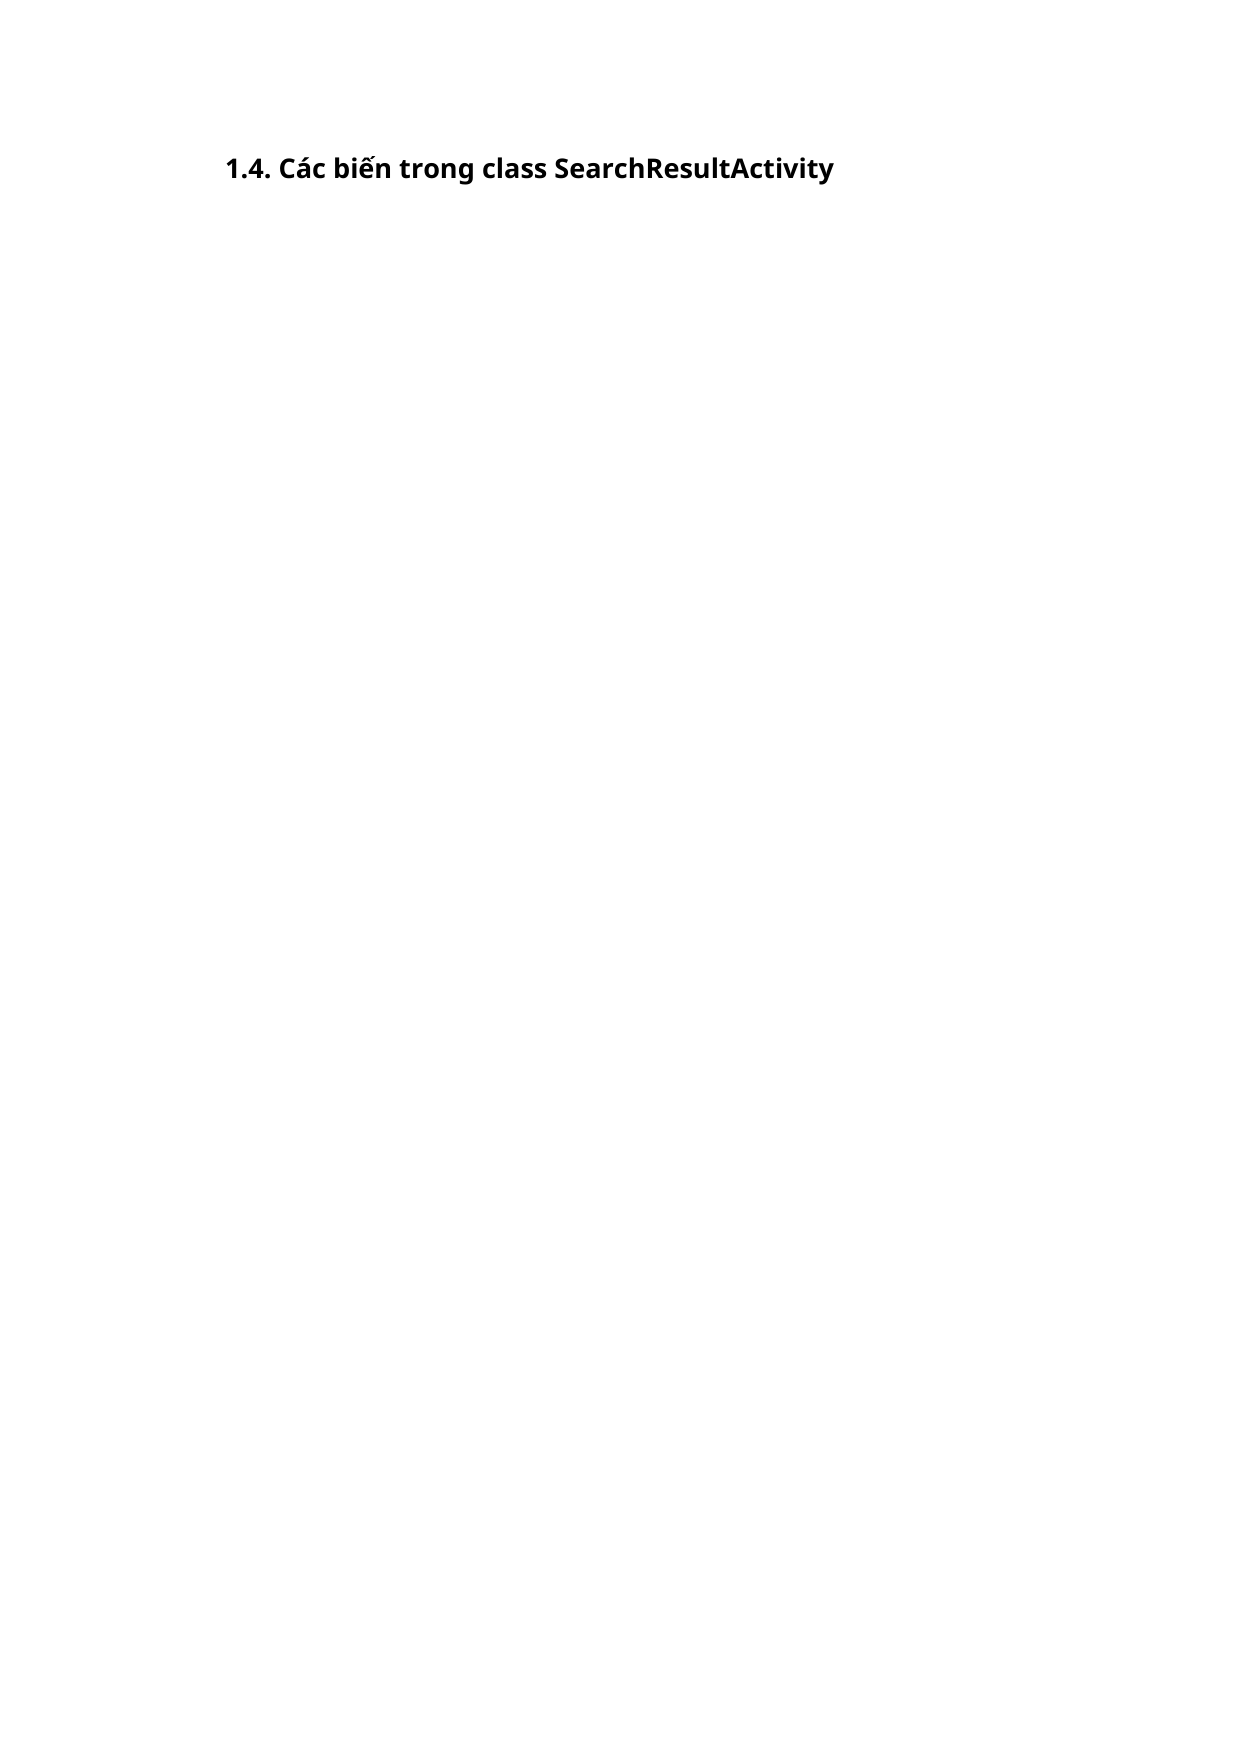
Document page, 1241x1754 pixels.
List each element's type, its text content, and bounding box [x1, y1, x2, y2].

subtitle 1.4. Các biến trong class SearchResultActivity [150, 150, 1090, 187]
